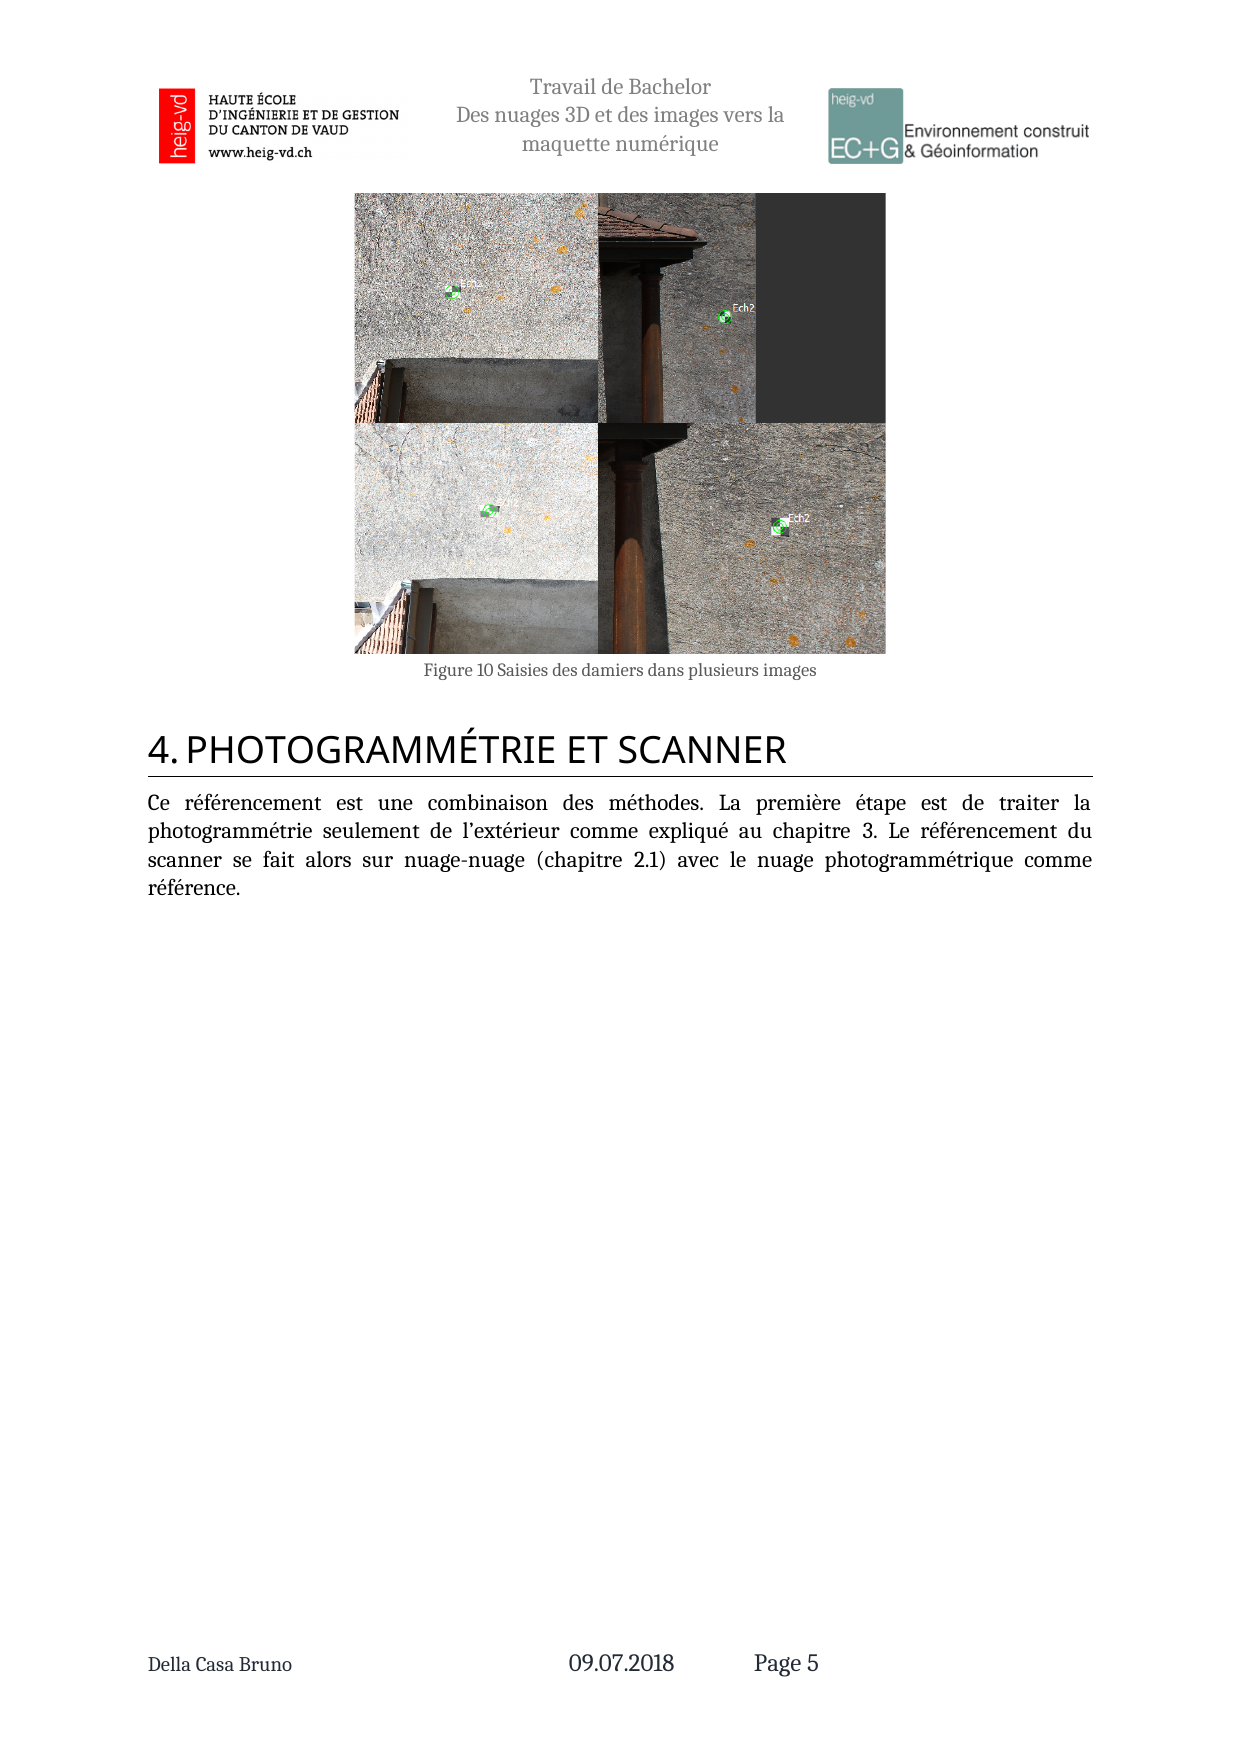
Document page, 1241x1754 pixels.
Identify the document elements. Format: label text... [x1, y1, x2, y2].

picture [354, 193, 886, 654]
text Figure 10 Saisies des damiers dans plusieurs images [148, 660, 1093, 681]
picture [147, 87, 410, 165]
text Ce référencement est une combinaison des méthodes. La première étape est de traiter la photogrammétrie seulement de l’extérieur comme expliqué au chapitre 3. Le référencement du scanner se fait alors sur nuage-nuage (chapitre 2.1) avec le nuage photogrammétrique comme référence. [148, 789, 1093, 901]
subtitle Photogrammétrie et scanner [148, 723, 1093, 776]
picture [827, 87, 1093, 165]
